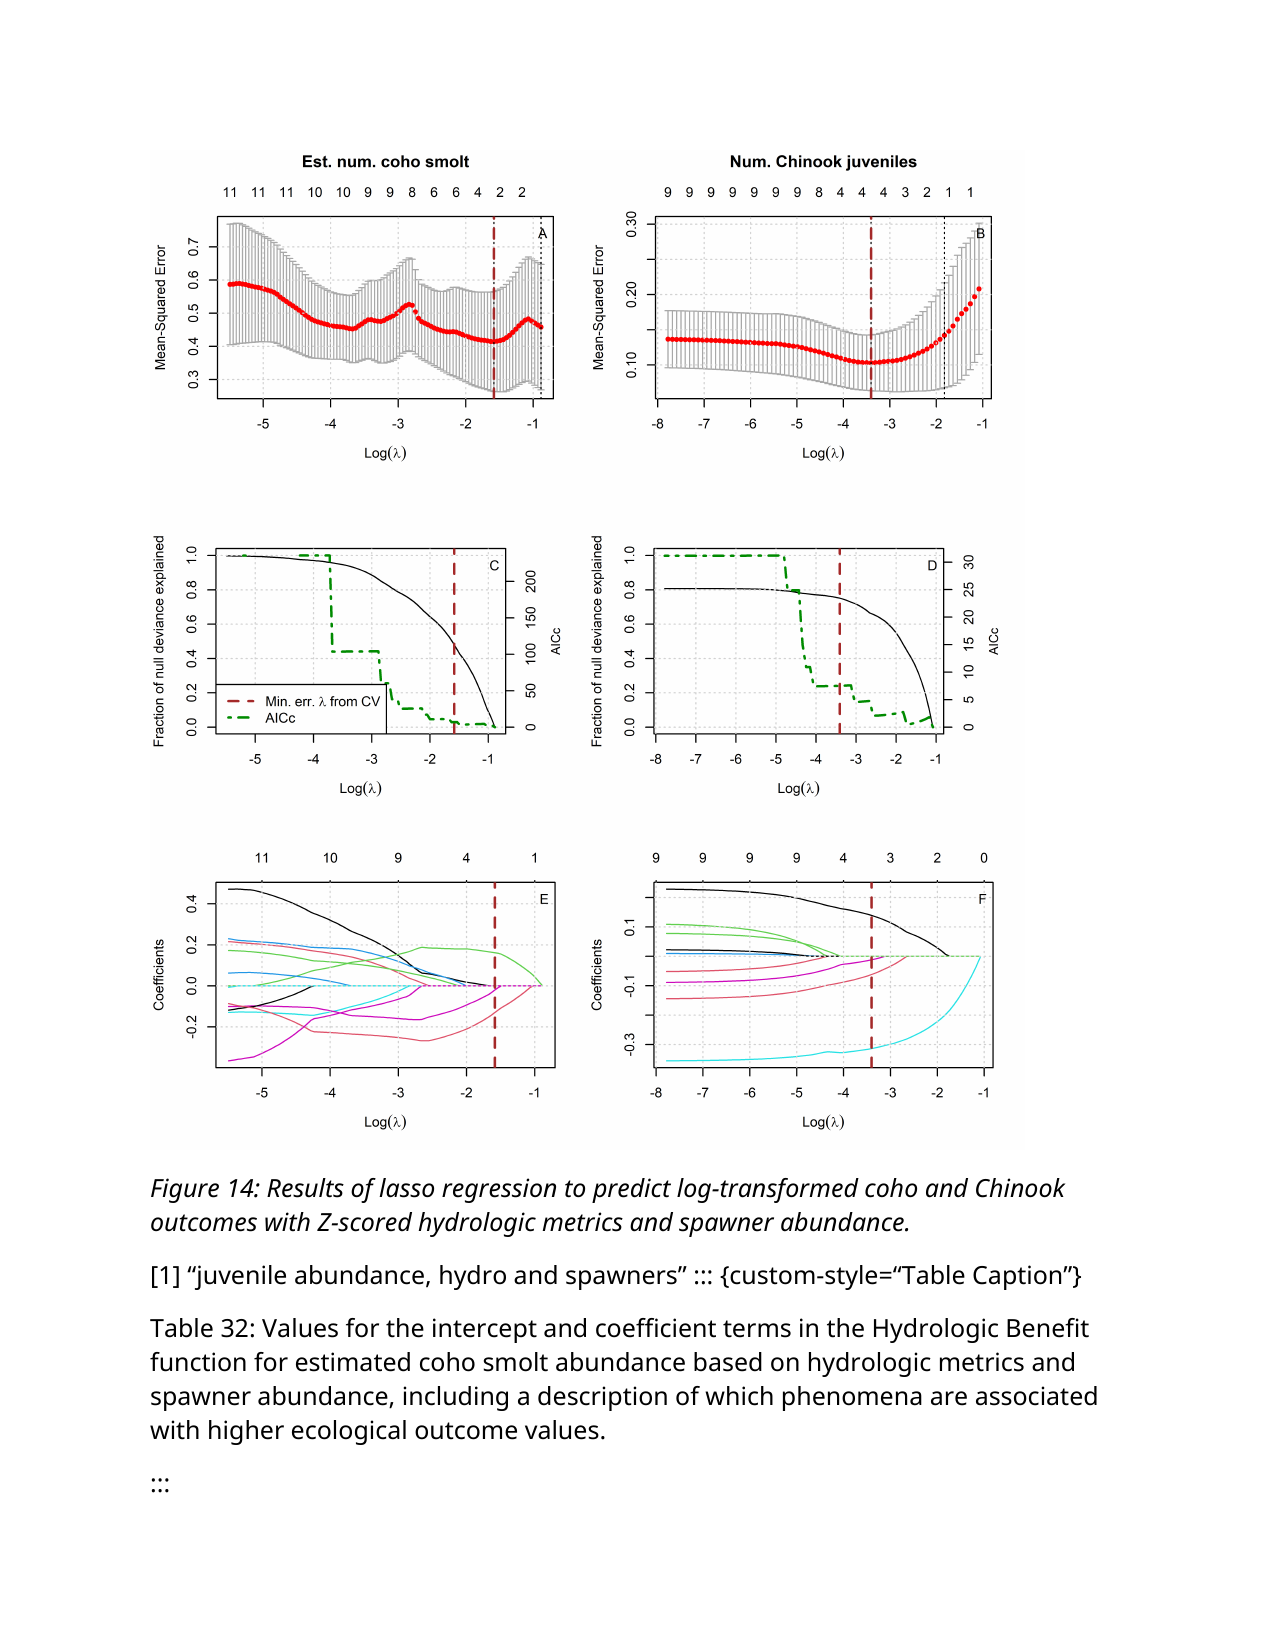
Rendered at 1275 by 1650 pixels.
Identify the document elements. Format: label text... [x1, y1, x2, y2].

text ::: [150, 1466, 1125, 1499]
text [1] “juvenile abundance, hydro and spawners” ::: {custom-style=“Table Caption”} [150, 1258, 1125, 1292]
picture [150, 150, 1025, 1150]
text Table 32: Values for the intercept and coefficient terms in the Hydrologic Benefit function for estimated coho smolt abundance based on hydrologic metrics and spawner abundance, including a description of which phenomena are associated with higher ecological outcome values. [150, 1311, 1125, 1447]
text Figure 14: Results of lasso regression to predict log-transformed coho and Chinook outcomes with Z-scored hydrologic metrics and spawner abundance. [150, 1171, 1125, 1239]
